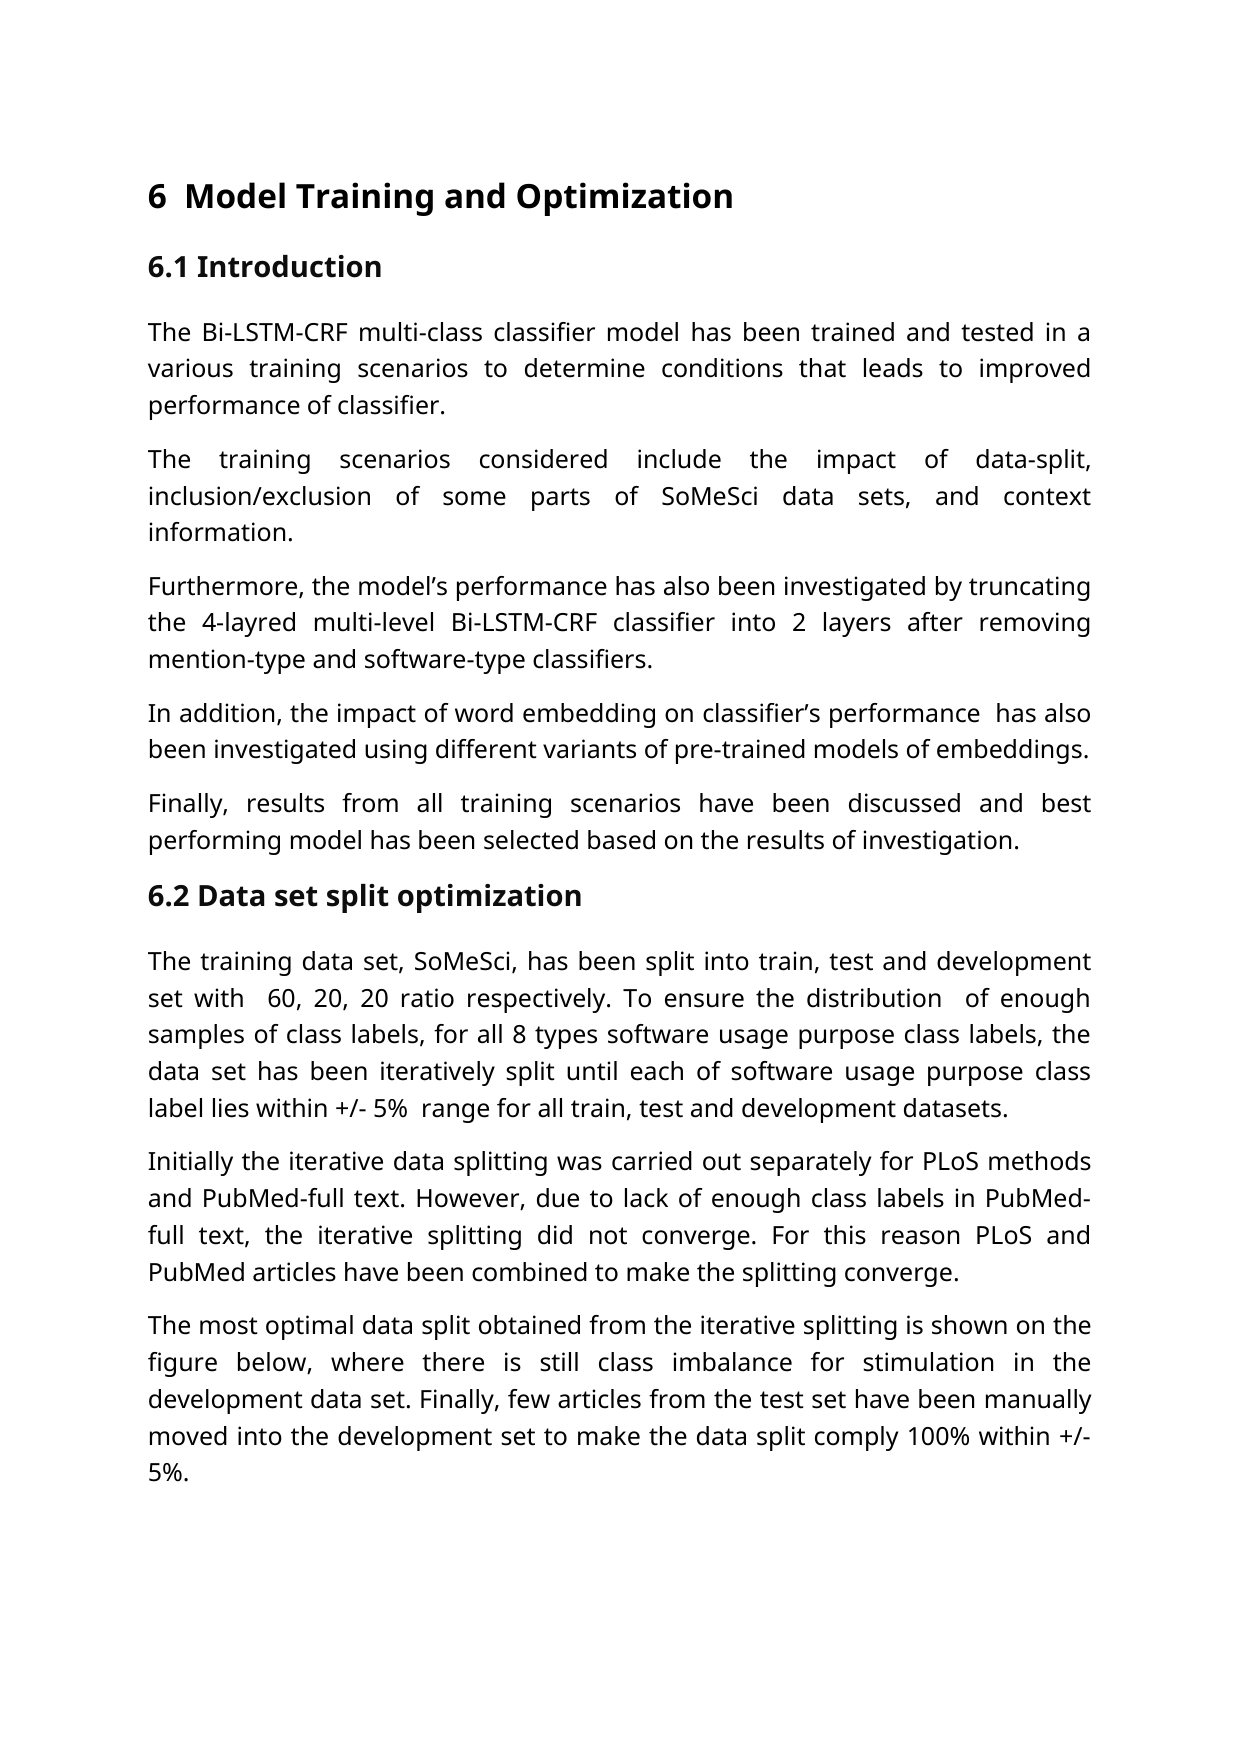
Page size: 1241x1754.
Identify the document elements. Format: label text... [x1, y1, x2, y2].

text The training data set, SoMeSci, has been split into train, test and development set with 60, 20, 20 ratio respectively. To ensure the distribution of enough samples of class labels, for all 8 types software usage purpose class labels, the data set has been iteratively split until each of software usage purpose class label lies within +/- 5% range for all train, test and development datasets. [148, 943, 1093, 1125]
text The training scenarios considered include the impact of data-split, inclusion/exclusion of some parts of SoMeSci data sets, and context information. [148, 441, 1093, 549]
text Finally, results from all training scenarios have been discussed and best performing model has been selected based on the results of investigation. [148, 786, 1093, 856]
subtitle Model Training and Optimization [148, 173, 1093, 218]
text Initially the iterative data splitting was carried out separately for PLoS methods and PubMed-full text. However, due to lack of enough class labels in PubMed-full text, the iterative splitting did not converge. For this reason PLoS and PubMed articles have been combined to make the splitting converge. [148, 1144, 1093, 1288]
subtitle Introduction [148, 247, 1093, 286]
text The most optimal data split obtained from the iterative splitting is shown on the figure below, where there is still class imbalance for stimulation in the development data set. Finally, few articles from the test set have been manually moved into the development set to make the data split comply 100% within +/- 5%. [148, 1308, 1093, 1489]
subtitle Data set split optimization [148, 876, 1093, 915]
text Furthermore, the model’s performance has also been investigated by truncating the 4-layred multi-level Bi-LSTM-CRF classifier into 2 layers after removing mention-type and software-type classifiers. [148, 568, 1093, 676]
text In addition, the impact of word embedding on classifier’s performance has also been investigated using different variants of pre-trained models of embeddings. [148, 695, 1093, 766]
text The Bi-LSTM-CRF multi-class classifier model has been trained and tested in a various training scenarios to determine conditions that leads to improved performance of classifier. [148, 314, 1093, 422]
